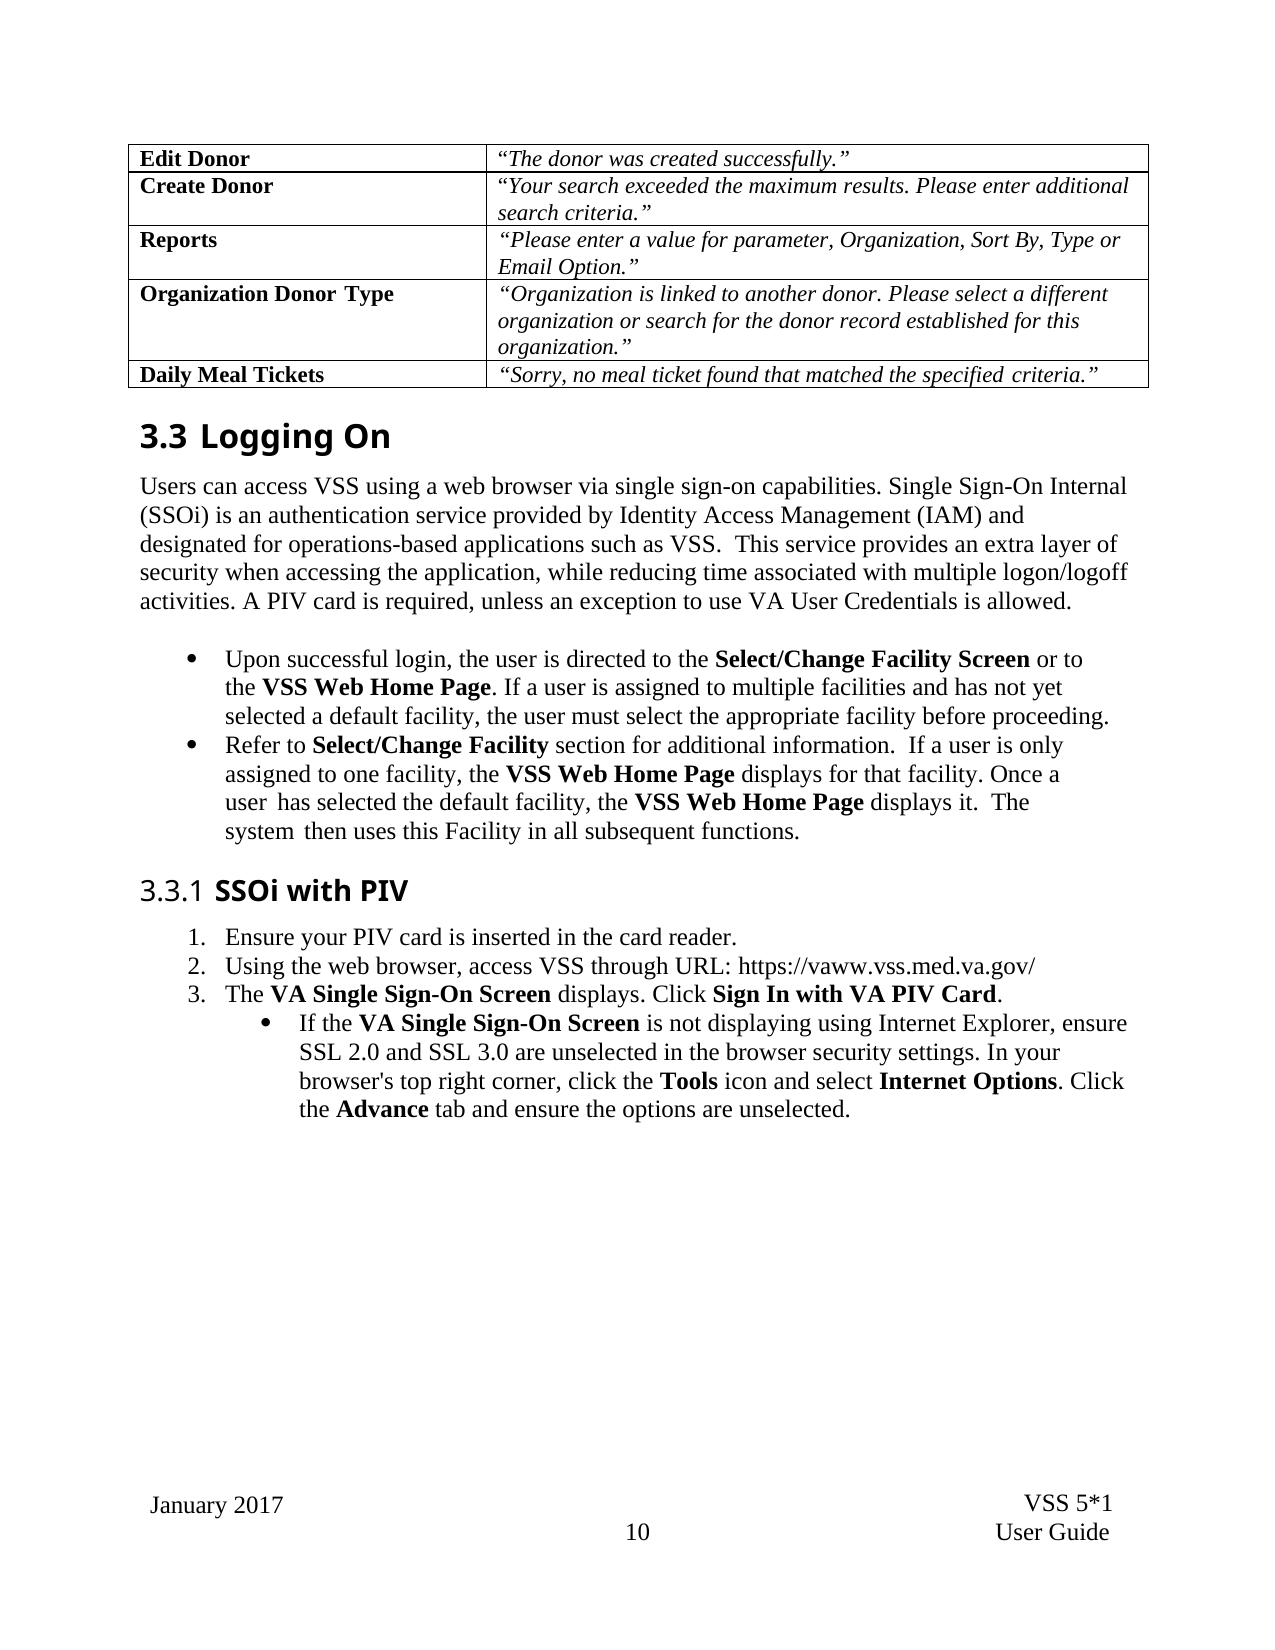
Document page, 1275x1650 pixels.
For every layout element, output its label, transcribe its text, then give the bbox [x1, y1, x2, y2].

list Upon successful login, the user is directed to the Select/Change Facility Screen or to the VSS Web Home Page. If a user is assigned to multiple facilities and has not yet selected a default facility, the user must select the appropriate facility before proceeding. [187, 644, 1111, 730]
table_cell “Please enter a value for parameter, Organization, Sort By, Type or Email Option.” [487, 226, 1148, 279]
subtitle Logging On [139, 413, 1137, 459]
list If the VA Single Sign-On Screen is not displaying using Internet Explorer, ensure SSL 2.0 and SSL 3.0 are unselected in the browser security settings. In your browser's top right corner, click the Tools icon and select Internet Options. Click the Advance tab and ensure the options are unselected. [261, 1008, 1137, 1123]
table_cell “The donor was created successfully.” [487, 145, 1148, 171]
list The VA Single Sign-On Screen displays. Click Sign In with VA PIV Card. [187, 979, 1074, 1008]
list Refer to Select/Change Facility section for additional information. If a user is only assigned to one facility, the VSS Web Home Page displays for that facility. Once a user has selected the default facility, the VSS Web Home Page displays it. The system then uses this Facility in all subsequent functions. [187, 730, 1099, 845]
table_cell Edit Donor [129, 145, 486, 171]
table_cell Daily Meal Tickets [129, 361, 486, 387]
text Users can access VSS using a web browser via single sign-on capabilities. Single Sign-On Internal (SSOi) is an authentication service provided by Identity Access Management (IAM) and designated for operations-based applications such as VSS. This service provides an extra layer of security when accessing the application, while reducing time associated with multiple logon/logoff activities. A PIV card is required, unless an exception to use VA User Credentials is allowed. [139, 471, 1137, 615]
table_cell Organization Donor Type [129, 280, 486, 359]
subtitle SSOi with PIV [139, 870, 1137, 909]
table_cell “Your search exceeded the maximum results. Please enter additional search criteria.” [487, 173, 1148, 225]
table_cell “Sorry, no meal ticket found that matched the specified criteria.” [487, 361, 1148, 387]
table_cell Create Donor [129, 173, 486, 225]
table_cell Reports [129, 226, 486, 279]
list Ensure your PIV card is inserted in the card reader. [187, 922, 1074, 951]
table_cell “Organization is linked to another donor. Please select a different organization or search for the donor record established for this organization.” [487, 280, 1148, 359]
list Using the web browser, access VSS through URL: https://vaww.vss.med.va.gov/ [187, 951, 1074, 979]
